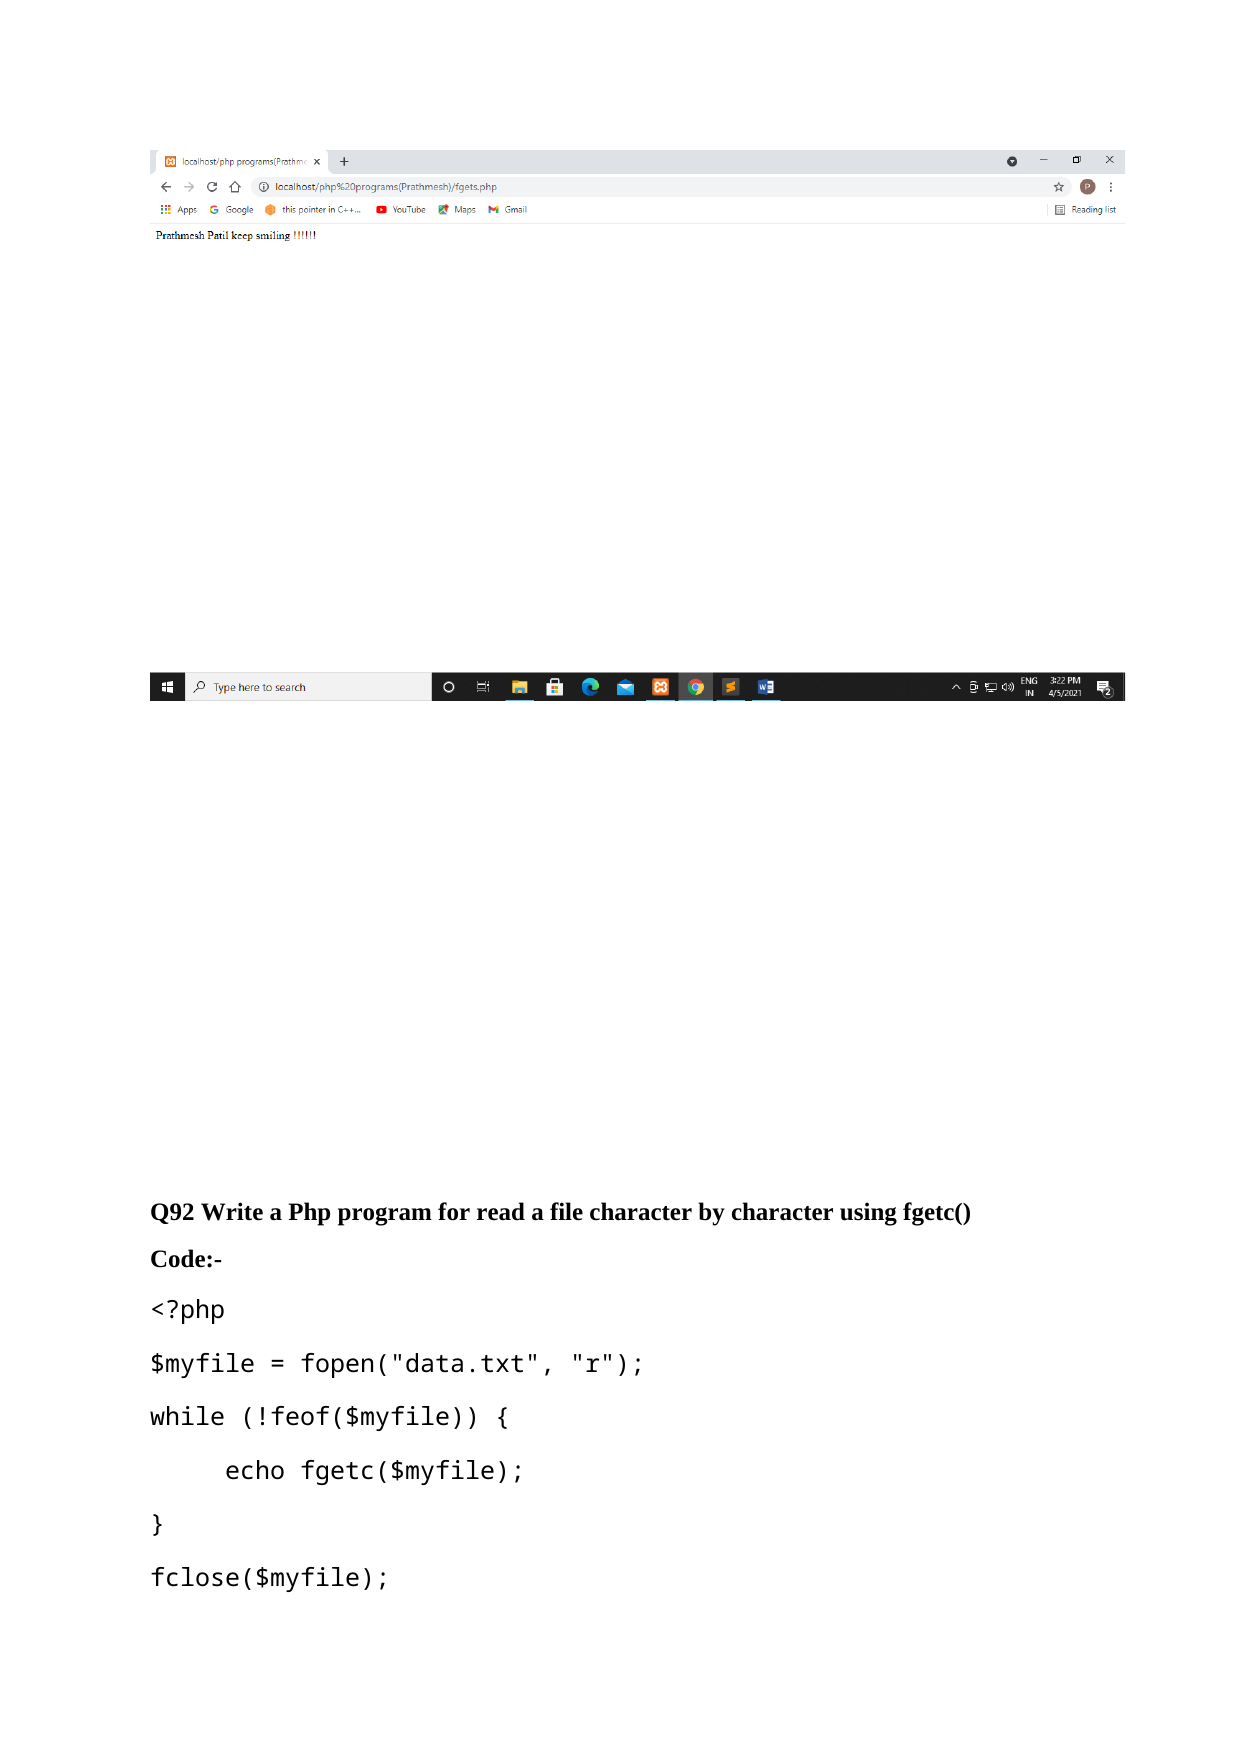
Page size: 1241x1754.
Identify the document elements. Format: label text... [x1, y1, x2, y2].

text <?php [150, 1292, 1090, 1326]
text } [150, 1506, 1090, 1540]
text fclose($myfile); [150, 1559, 1090, 1593]
text Q92 Write a Php program for read a file character by character using fgetc() [150, 1197, 1090, 1225]
text $myfile = fopen("data.txt", "r"); [150, 1345, 1090, 1379]
text echo fgetc($myfile); [150, 1452, 1090, 1486]
text while (!feof($myfile)) { [150, 1399, 1090, 1433]
text Code:- [150, 1244, 1090, 1273]
picture [150, 150, 1125, 701]
